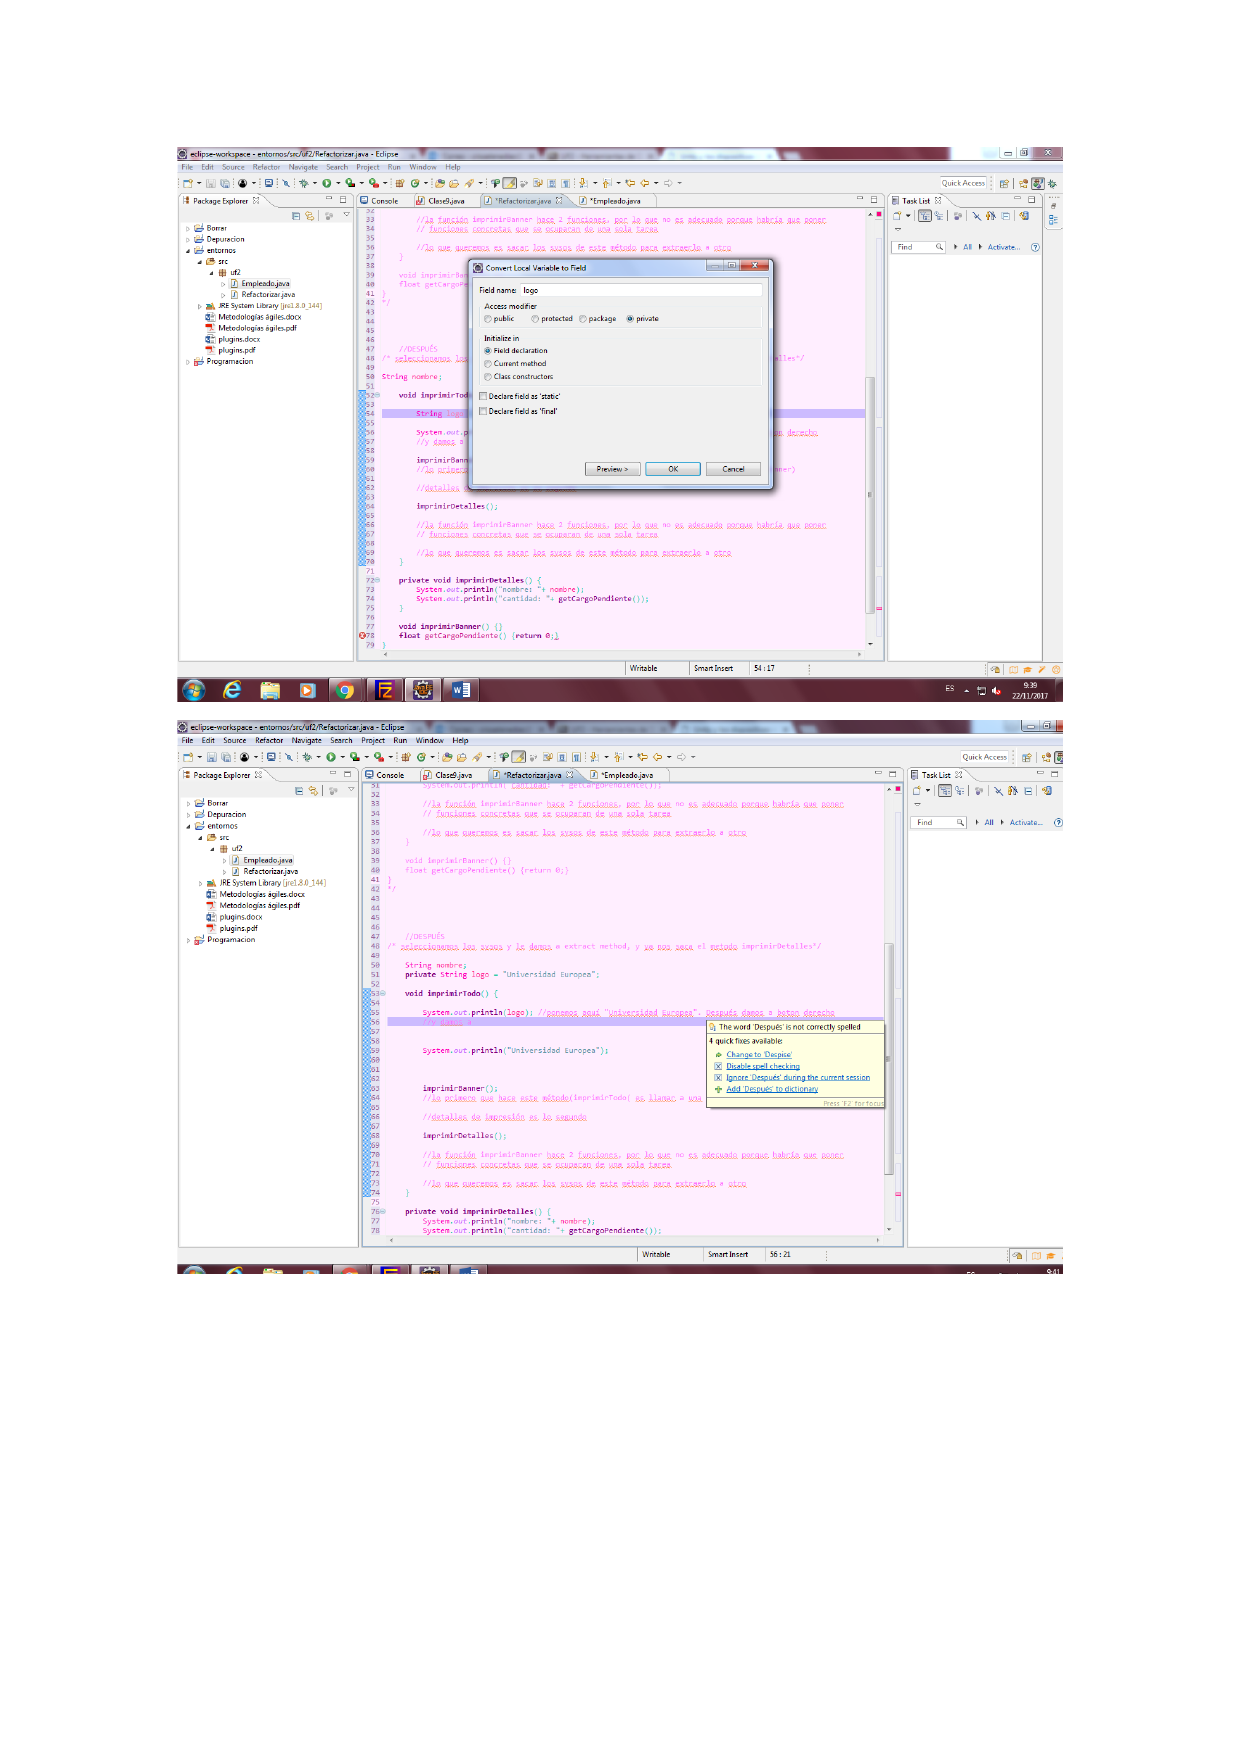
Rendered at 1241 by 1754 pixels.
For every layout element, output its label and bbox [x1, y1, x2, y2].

picture [177, 720, 1063, 1274]
picture [177, 147, 1063, 702]
